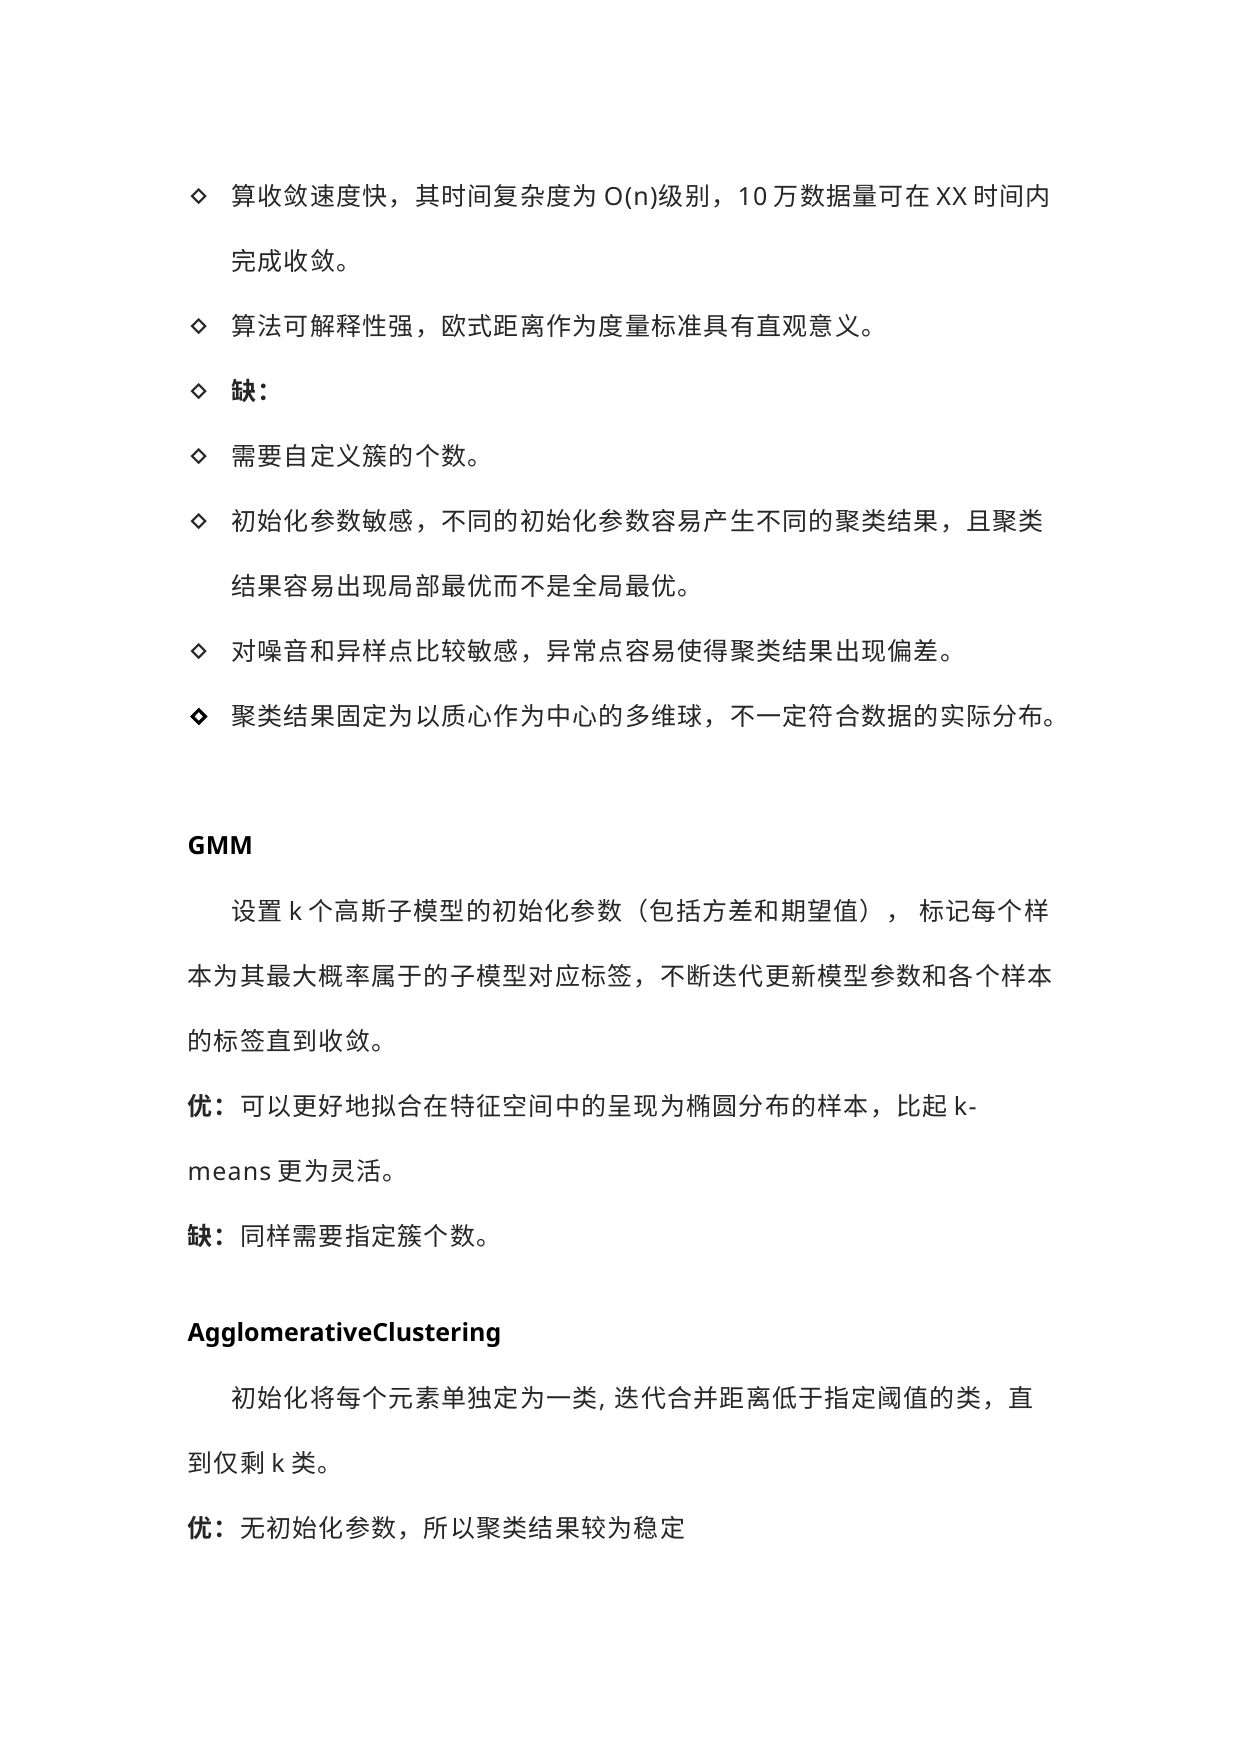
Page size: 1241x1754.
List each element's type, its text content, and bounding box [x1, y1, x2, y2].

list 对噪音和异样点比较敏感，异常点容易使得聚类结果出现偏差。 [187, 617, 1053, 682]
text 设置k个高斯子模型的初始化参数（包括方差和期望值）， 标记每个样本为其最大概率属于的子模型对应标签，不断迭代更新模型参数和各个样本的标签直到收敛。 [187, 877, 1053, 1072]
list 算收敛速度快，其时间复杂度为O(n)级别，10万数据量可在XX时间内完成收敛。 [187, 162, 1053, 292]
text 初始化将每个元素单独定为一类, 迭代合并距离低于指定阈值的类，直到仅剩k类。 [187, 1364, 1053, 1494]
text AgglomerativeClustering [187, 1299, 1053, 1364]
list 初始化参数敏感，不同的初始化参数容易产生不同的聚类结果，且聚类结果容易出现局部最优而不是全局最优。 [187, 487, 1053, 617]
list 聚类结果固定为以质心作为中心的多维球，不一定符合数据的实际分布。 [187, 682, 1053, 747]
list 缺： [187, 357, 1053, 422]
text 优：可以更好地拟合在特征空间中的呈现为椭圆分布的样本，比起k-means更为灵活。 [187, 1072, 1053, 1202]
list 算法可解释性强，欧式距离作为度量标准具有直观意义。 [187, 292, 1053, 357]
text GMM [187, 812, 1053, 877]
list 需要自定义簇的个数。 [187, 422, 1053, 487]
text 缺：同样需要指定簇个数。 [187, 1202, 1053, 1267]
text 优：无初始化参数，所以聚类结果较为稳定 [187, 1494, 1053, 1559]
